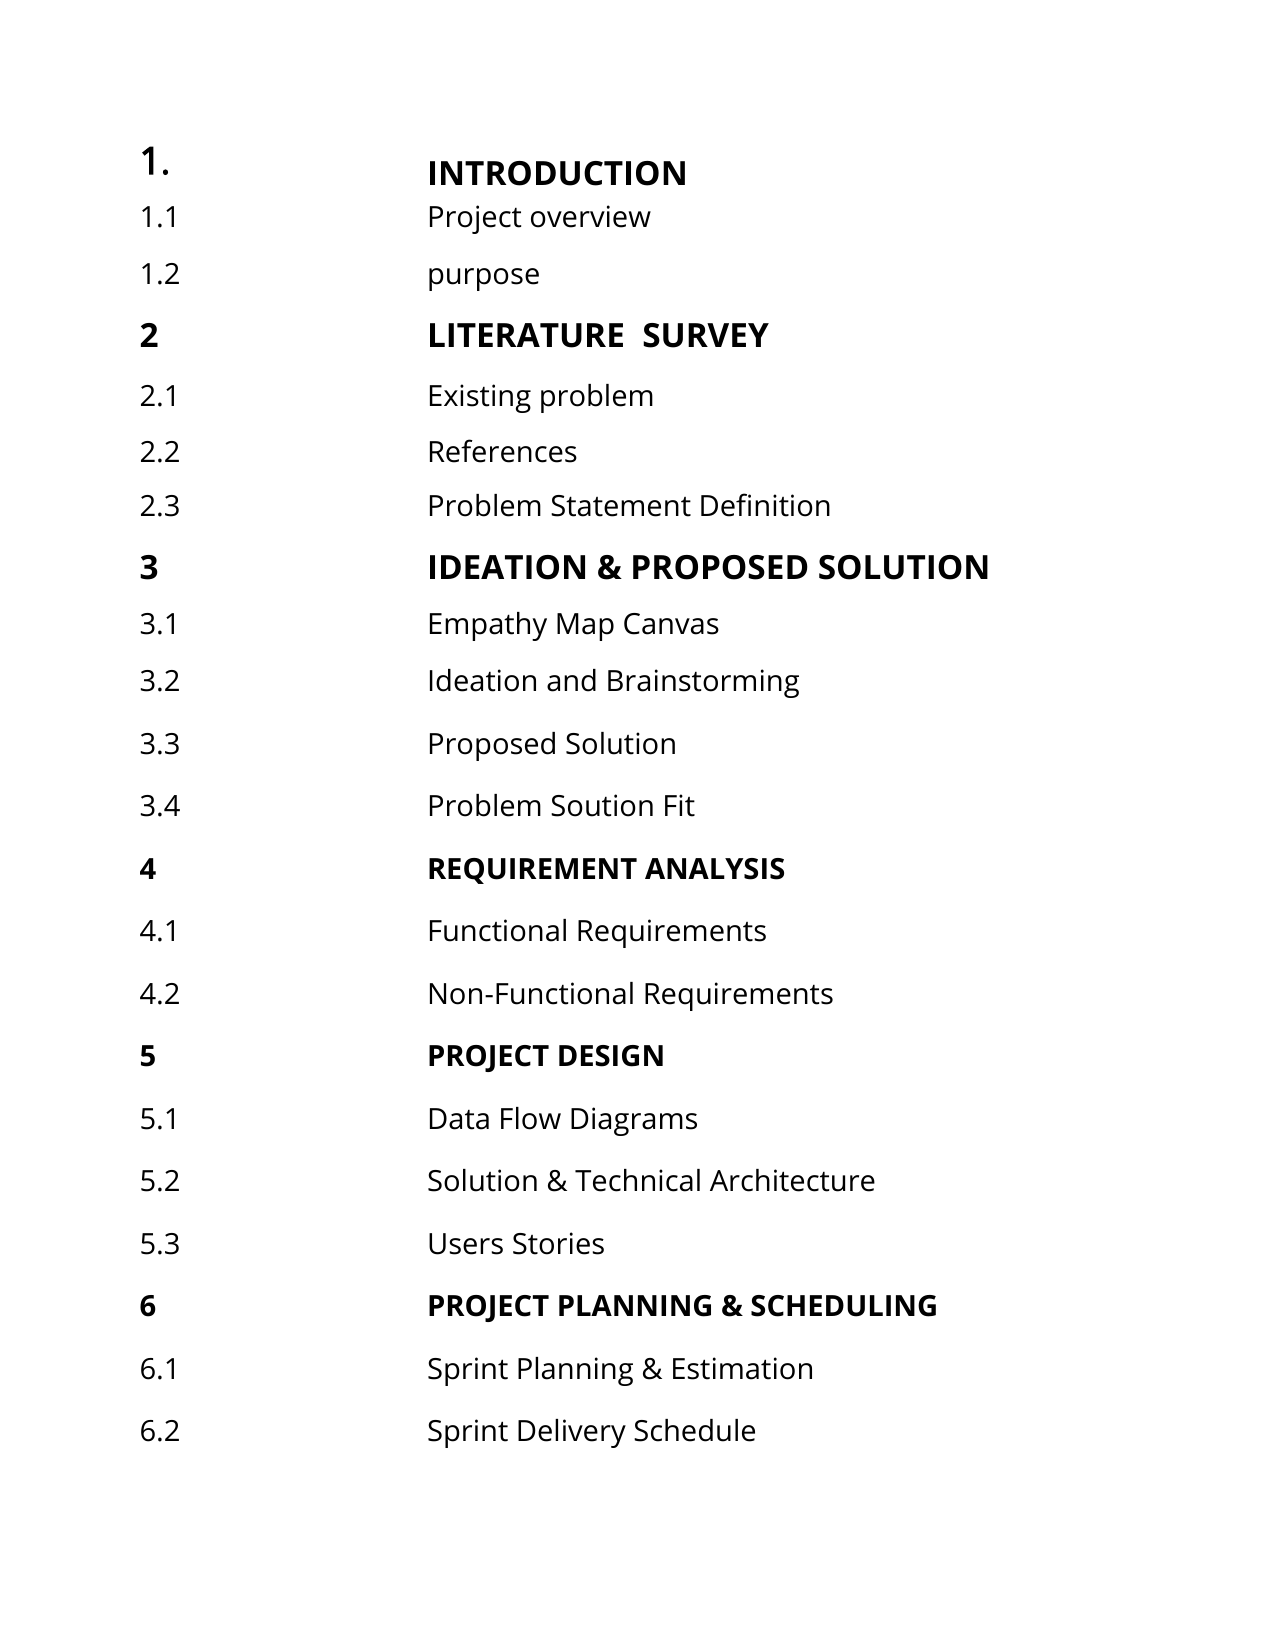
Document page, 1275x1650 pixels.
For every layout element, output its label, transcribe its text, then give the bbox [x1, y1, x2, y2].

table_cell REQUIREMENT ANALYSIS [416, 848, 1125, 911]
table_cell PROJECT PLANNING & SCHEDULING [416, 1286, 1125, 1348]
table_cell 1.1 [128, 197, 416, 253]
table_cell INTRODUCTION [416, 150, 1125, 197]
table_cell References [416, 431, 1125, 486]
table_cell Sprint Delivery Schedule [416, 1411, 1125, 1473]
table_cell 6.1 [128, 1348, 416, 1411]
table_cell 4 [128, 848, 416, 911]
table_cell 2.3 [128, 486, 416, 543]
table_cell IDEATION & PROPOSED SOLUTION [416, 544, 1125, 603]
table_cell 3.2 [128, 661, 416, 723]
table_cell Problem Soution Fit [416, 786, 1125, 848]
table_cell 4.2 [128, 973, 416, 1036]
table_cell Solution & Technical Architecture [416, 1161, 1125, 1223]
table_cell 1.2 [128, 253, 416, 312]
table_cell Ideation and Brainstorming [416, 661, 1125, 723]
table_cell 5 [128, 1036, 416, 1098]
table_cell 6.2 [128, 1411, 416, 1473]
table_cell 3 [128, 544, 416, 603]
table_cell Empathy Map Canvas [416, 603, 1125, 661]
table_cell 2 [128, 312, 416, 375]
table_cell 4.1 [128, 911, 416, 973]
table_cell Functional Requirements [416, 911, 1125, 973]
table_cell 6 [128, 1286, 416, 1348]
table_cell Sprint Planning & Estimation [416, 1348, 1125, 1411]
table_cell 3.3 [128, 723, 416, 786]
table_cell Users Stories [416, 1223, 1125, 1286]
table_cell PROJECT DESIGN [416, 1036, 1125, 1098]
table_cell Problem Statement Definition [416, 486, 1125, 543]
table_cell 2.2 [128, 431, 416, 486]
table_cell LITERATURE SURVEY [416, 312, 1125, 375]
table_cell 3.4 [128, 786, 416, 848]
table_cell Non-Functional Requirements [416, 973, 1125, 1036]
table_cell 5.2 [128, 1161, 416, 1223]
table_cell Data Flow Diagrams [416, 1098, 1125, 1161]
table_cell 3.1 [128, 603, 416, 661]
table_cell 5.3 [128, 1223, 416, 1286]
table_cell 5.1 [128, 1098, 416, 1161]
table_cell 1. [128, 150, 416, 197]
table_cell 2.1 [128, 375, 416, 431]
table_cell Project overview [416, 197, 1125, 253]
table_cell purpose [416, 253, 1125, 312]
table_cell Existing problem [416, 375, 1125, 431]
table_cell Proposed Solution [416, 723, 1125, 786]
